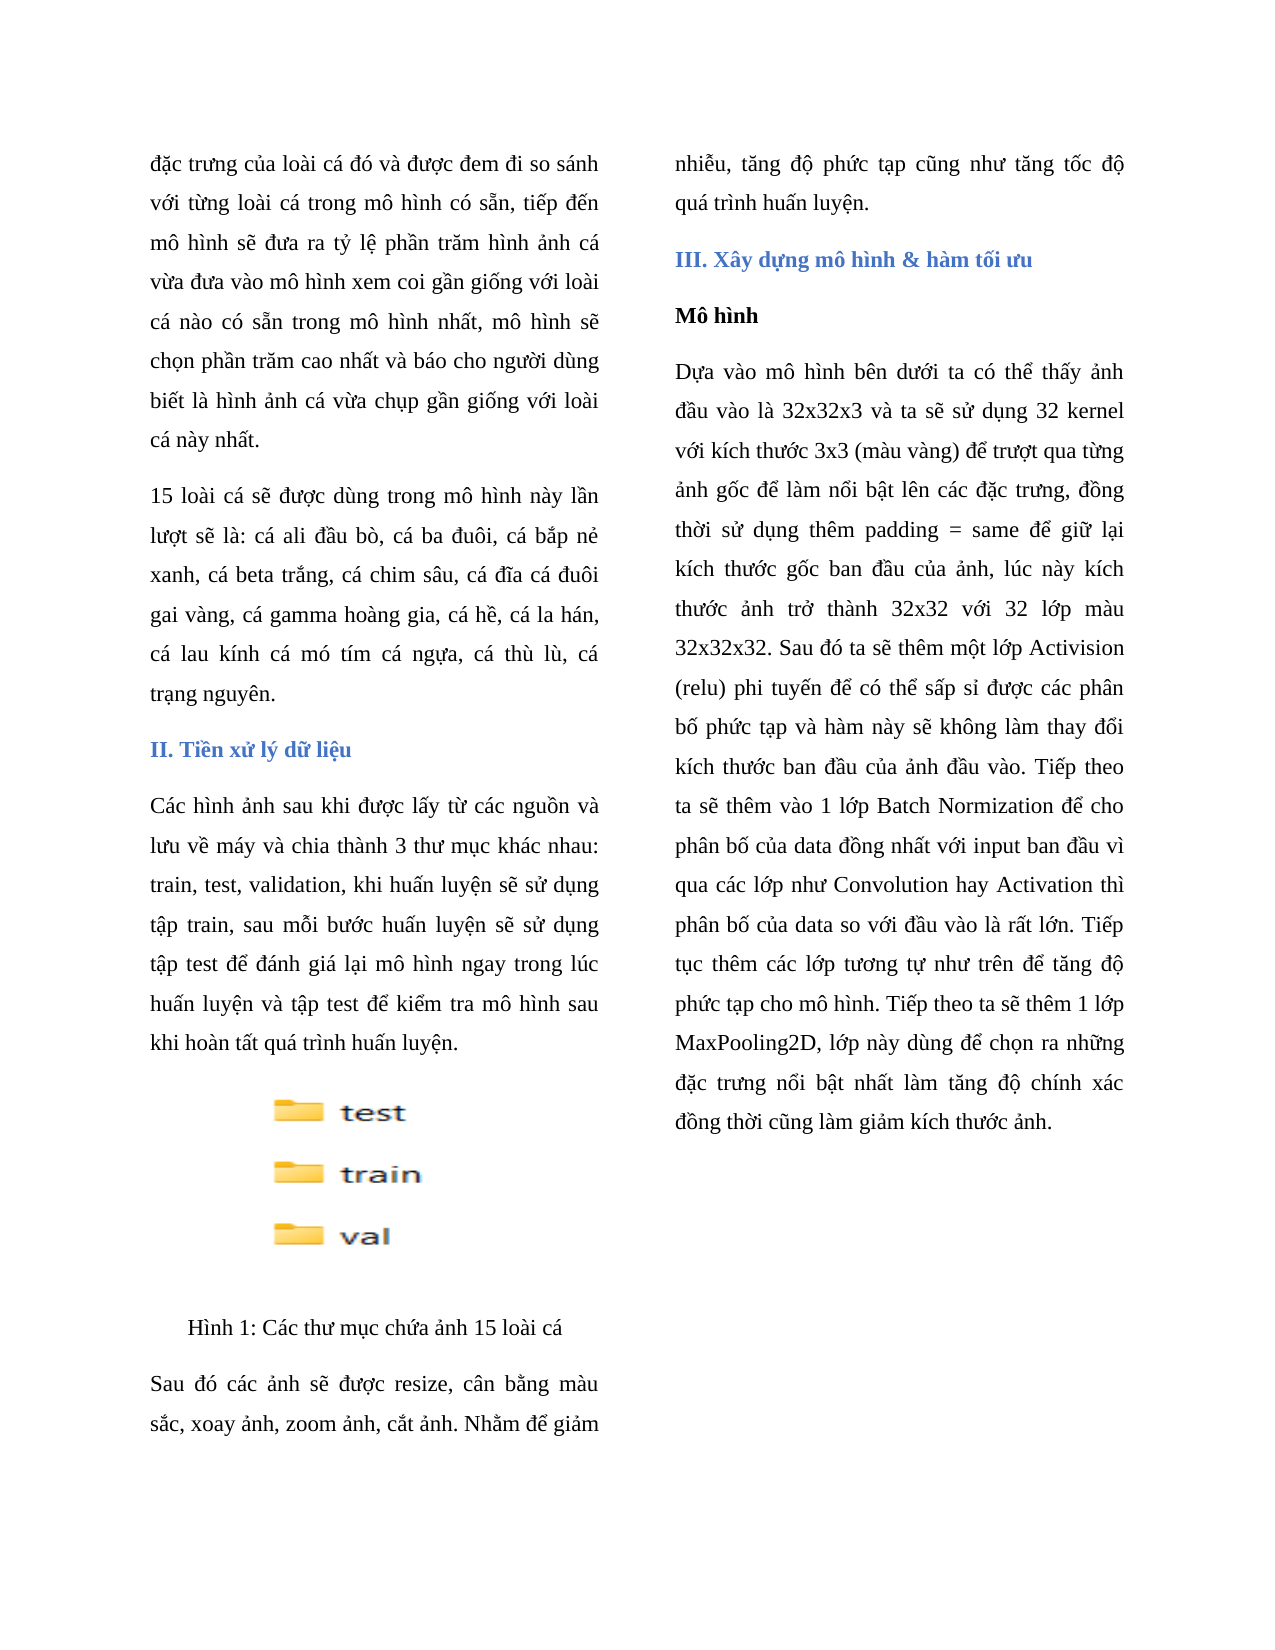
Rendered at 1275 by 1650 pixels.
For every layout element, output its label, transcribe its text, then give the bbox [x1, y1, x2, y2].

text Mô hình [675, 302, 1125, 328]
text Dựa vào mô hình bên dưới ta có thể thấy ảnh đầu vào là 32x32x3 và ta sẽ sử dụng 32 kernel với kích thước 3x3 (màu vàng) để trượt qua từng ảnh gốc để làm nổi bật lên các đặc trưng, đồng thời sử dụng thêm padding = same để giữ lại kích thước gốc ban đầu của ảnh, lúc này kích thước ảnh trở thành 32x32 với 32 lớp màu 32x32x32. Sau đó ta sẽ thêm một lớp Activision (relu) phi tuyến để có thể sấp sỉ được các phân bố phức tạp và hàm này sẽ không làm thay đổi kích thước ban đầu của ảnh đầu vào. Tiếp theo ta sẽ thêm vào 1 lớp Batch Normization để cho phân bố của data đồng nhất với input ban đầu vì qua các lớp như Convolution hay Activation thì phân bố của data so với đầu vào là rất lớn. Tiếp tục thêm các lớp tương tự như trên để tăng độ phức tạp cho mô hình. Tiếp theo ta sẽ thêm 1 lớp MaxPooling2D, lớp này dùng để chọn ra những đặc trưng nổi bật nhất làm tăng độ chính xác đồng thời cũng làm giảm kích thước ảnh. [675, 358, 1125, 1134]
text Các hình ảnh sau khi được lấy từ các nguồn và lưu về máy và chia thành 3 thư mục khác nhau: train, test, validation, khi huấn luyện sẽ sử dụng tập train, sau mỗi bước huấn luyện sẽ sử dụng tập test để đánh giá lại mô hình ngay trong lúc huấn luyện và tập test để kiểm tra mô hình sau khi hoàn tất quá trình huấn luyện. [150, 792, 600, 1055]
text III. Xây dựng mô hình & hàm tối ưu [675, 246, 1125, 272]
text Hình 1: Các thư mục chứa ảnh 15 loài cá [150, 1314, 600, 1340]
text 15 loài cá sẽ được dùng trong mô hình này lần lượt sẽ là: cá ali đầu bò, cá ba đuôi, cá bắp nẻ xanh, cá beta trắng, cá chim sâu, cá đĩa cá đuôi gai vàng, cá gamma hoàng gia, cá hề, cá la hán, cá lau kính cá mó tím cá ngựa, cá thù lù, cá trạng nguyên. [150, 482, 600, 706]
text Sau đó các ảnh sẽ được resize, cân bằng màu sắc, xoay ảnh, zoom ảnh, cắt ảnh. Nhằm để giảm nhiễu, tăng độ phức tạp cũng như tăng tốc độ quá trình huấn luyện. [150, 1370, 600, 1436]
text II. Tiền xử lý dữ liệu [150, 736, 600, 762]
text Sau đó các ảnh sẽ được resize, cân bằng màu sắc, xoay ảnh, zoom ảnh, cắt ảnh. Nhằm để giảm nhiễu, tăng độ phức tạp cũng như tăng tốc độ quá trình huấn luyện. [675, 150, 1125, 216]
picture [237, 1085, 513, 1284]
